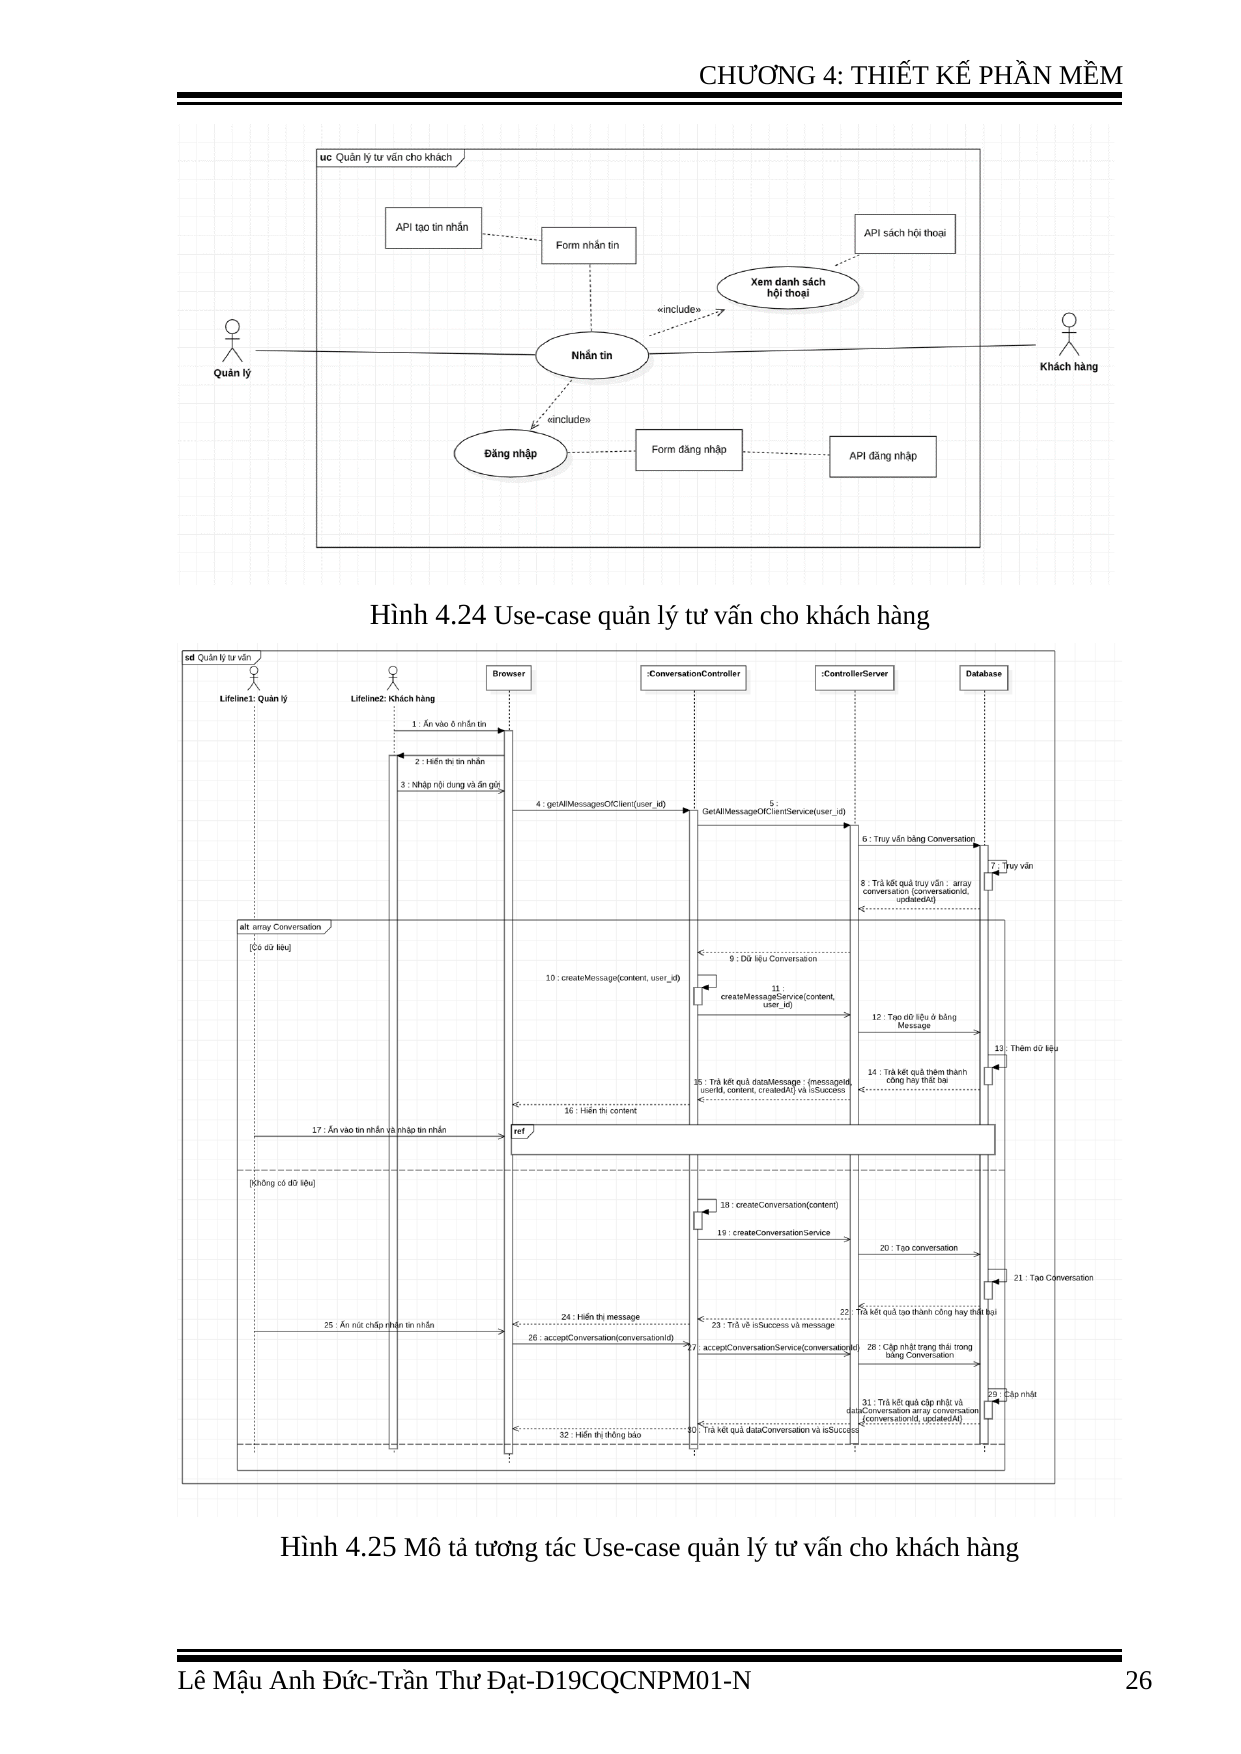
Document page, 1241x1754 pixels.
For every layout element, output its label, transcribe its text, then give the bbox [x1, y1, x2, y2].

picture [177, 643, 1123, 1517]
picture [177, 124, 1115, 585]
